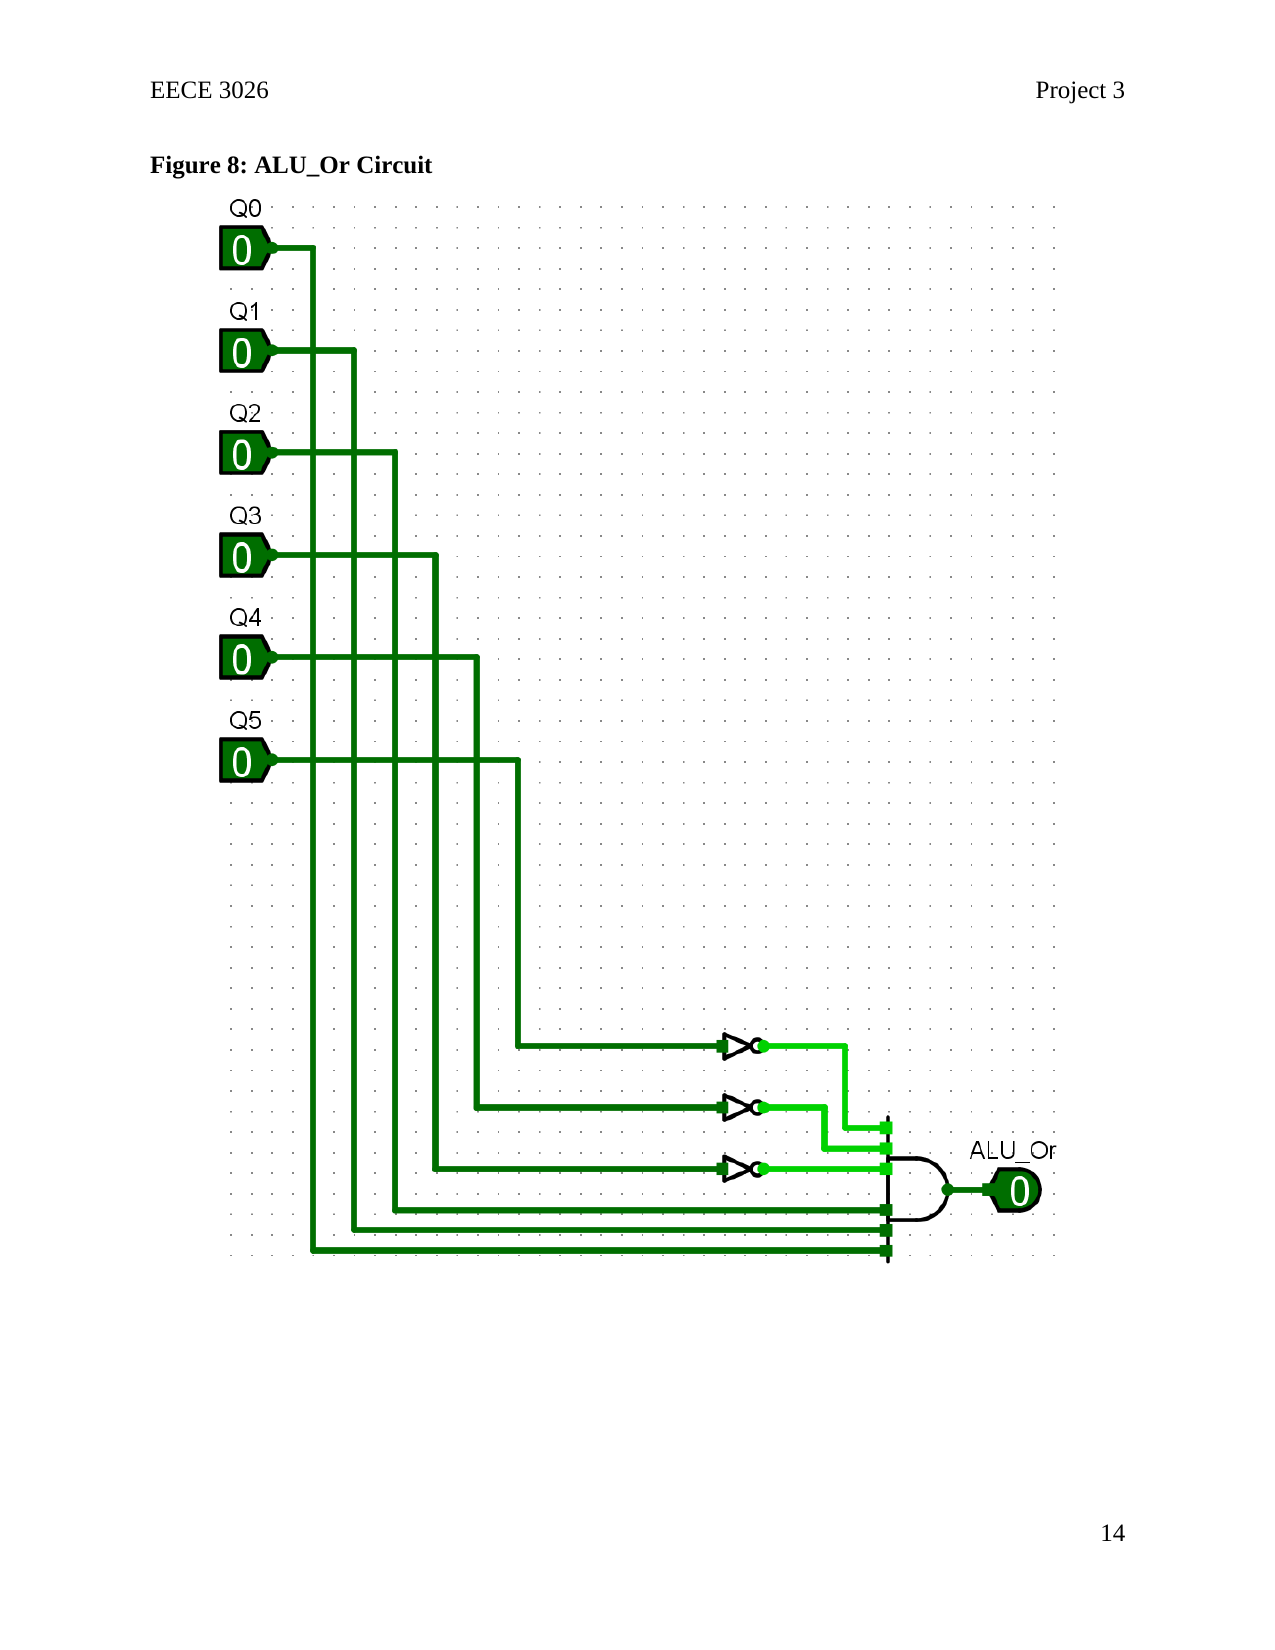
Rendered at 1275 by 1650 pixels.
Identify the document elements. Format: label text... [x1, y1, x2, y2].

picture [211, 195, 1064, 1272]
text Figure 8: ALU_Or Circuit [150, 150, 1125, 179]
